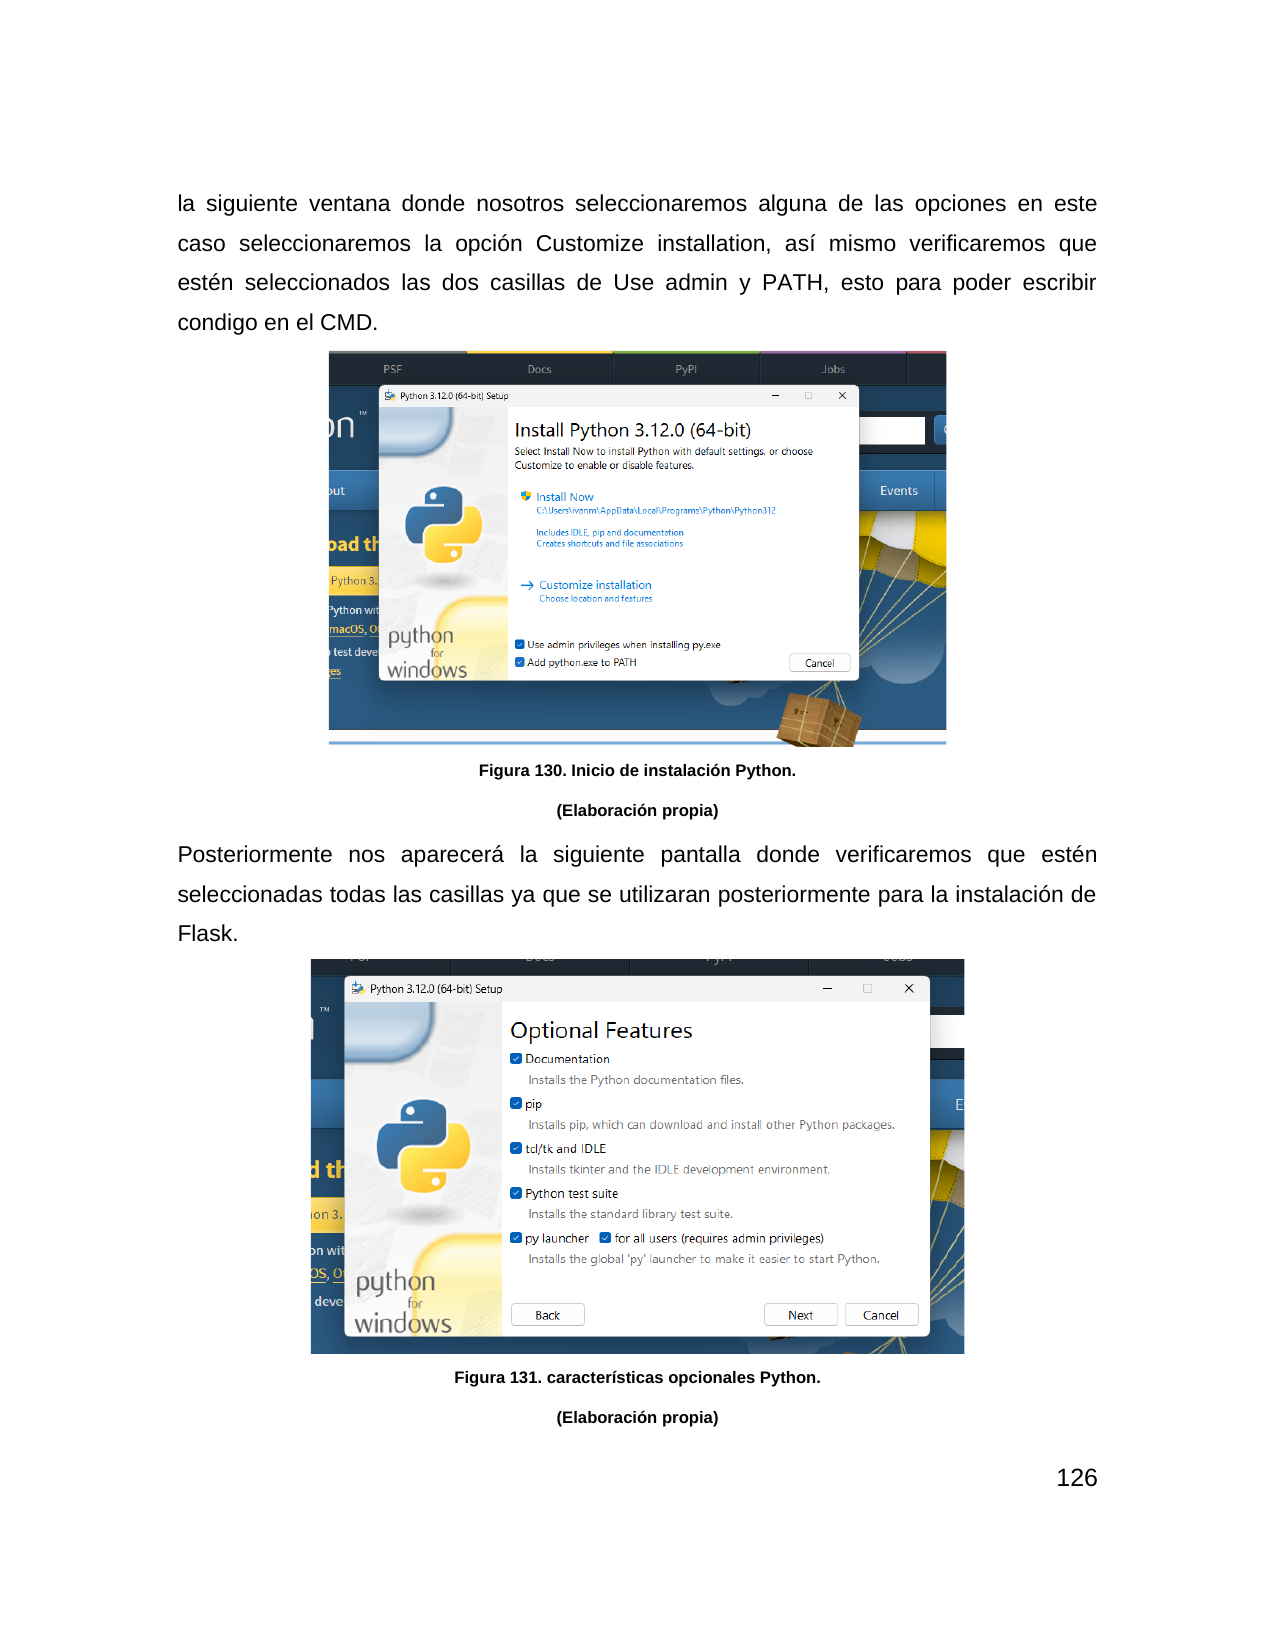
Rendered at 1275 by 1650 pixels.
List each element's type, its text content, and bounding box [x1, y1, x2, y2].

text Figura 131. características opcionales Python. [177, 1368, 1098, 1387]
picture [328, 348, 947, 747]
text (Elaboración propia) [177, 801, 1098, 820]
text (Elaboración propia) [177, 1408, 1098, 1427]
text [177, 190, 1098, 335]
text Posteriormente nos aparecerá la siguiente pantalla donde verificaremos que estén seleccionadas todas las casillas ya que se utilizaran posteriormente para la instalación de Flask. [177, 841, 1098, 946]
text Figura 130. Inicio de instalación Python. [177, 761, 1098, 780]
picture [310, 959, 965, 1354]
